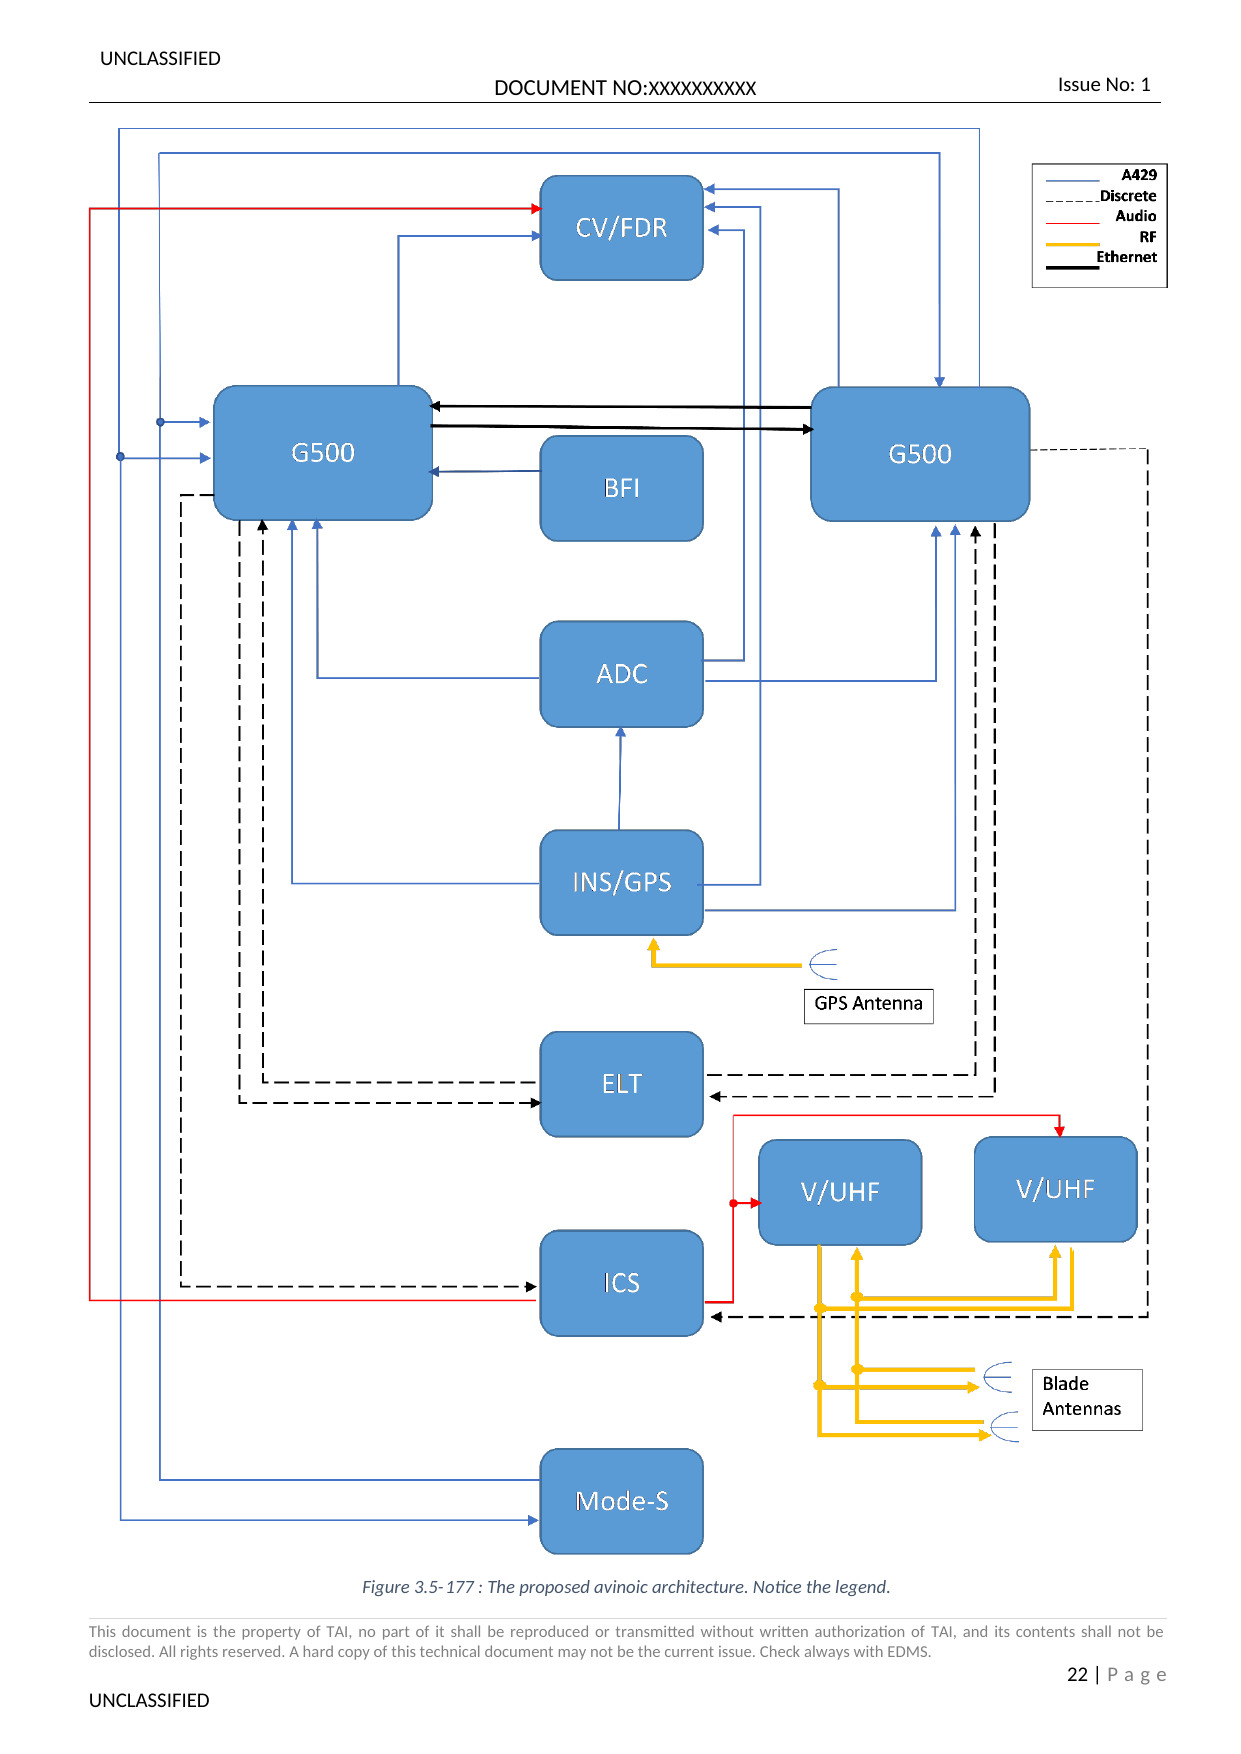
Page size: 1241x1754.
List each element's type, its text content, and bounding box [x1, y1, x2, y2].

picture [88, 128, 1179, 1557]
